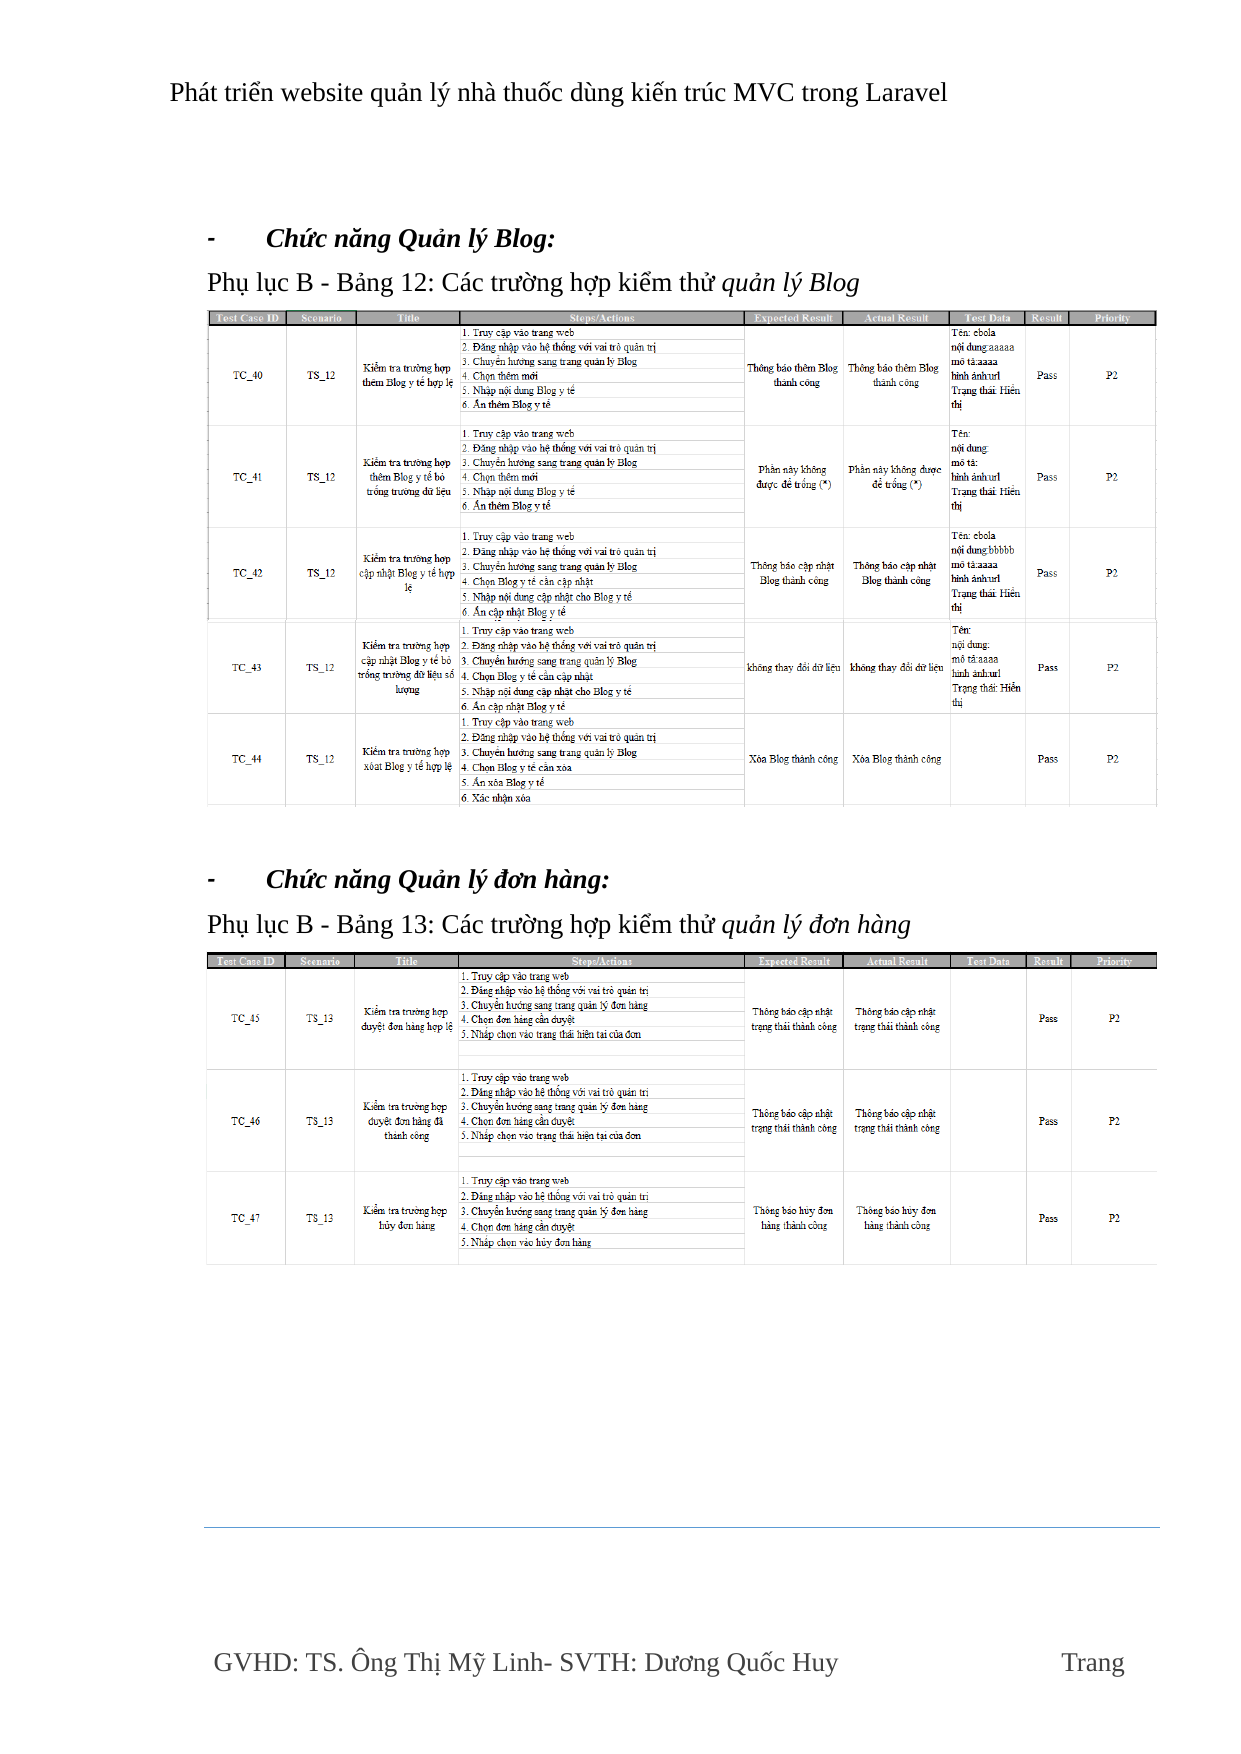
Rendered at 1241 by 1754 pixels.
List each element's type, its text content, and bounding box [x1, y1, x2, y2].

picture [206, 951, 1157, 1265]
list Chức năng Quản lý Blog: [207, 221, 1122, 254]
list Chức năng Quản lý đơn hàng: [207, 863, 1122, 896]
picture [206, 310, 1158, 807]
text Phụ lục B - Bảng 13: Các trường hợp kiểm thử quản lý đơn hàng [207, 908, 1122, 939]
text Phụ lục B - Bảng 12: Các trường hợp kiểm thử quản lý Blog [207, 266, 1122, 297]
